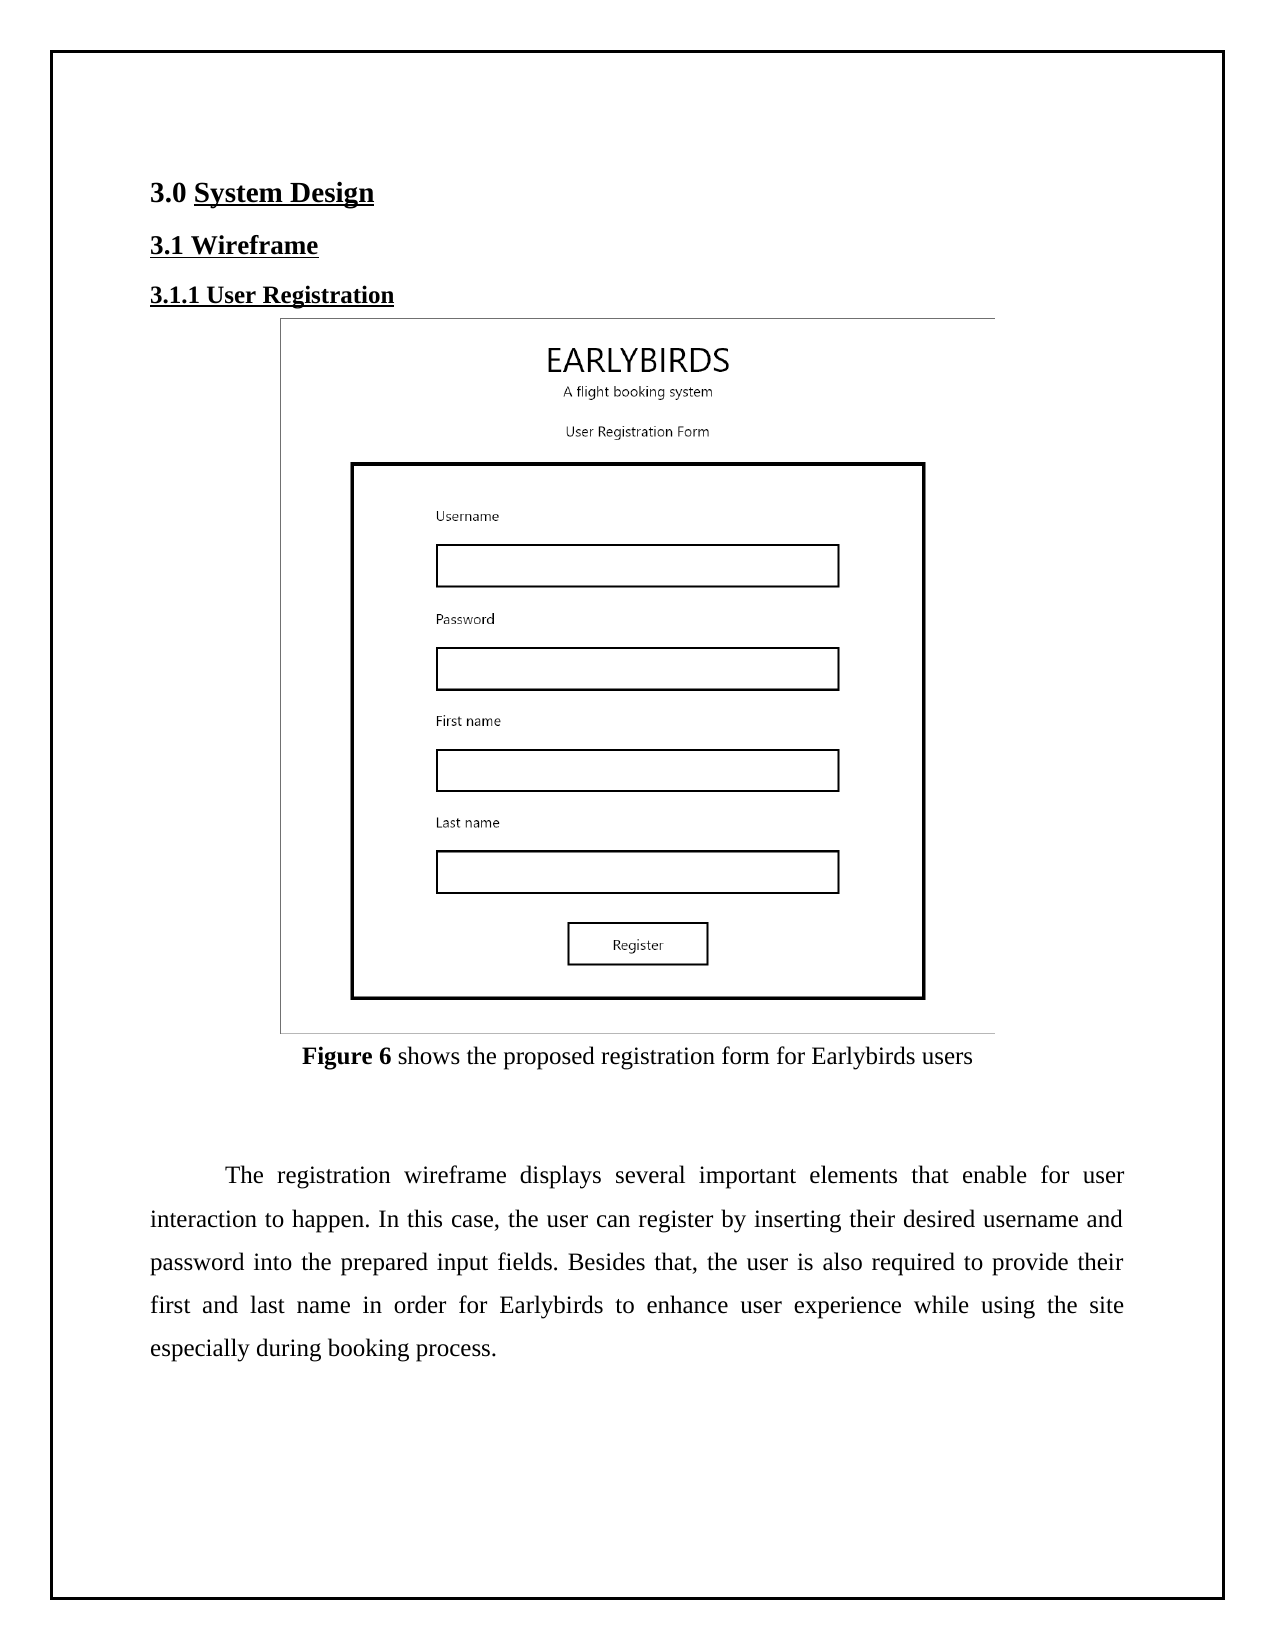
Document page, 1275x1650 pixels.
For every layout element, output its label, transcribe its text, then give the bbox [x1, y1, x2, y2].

picture [280, 318, 995, 1034]
subtitle System Design [150, 175, 1125, 208]
subtitle 3.1.1 User Registration [150, 280, 1125, 309]
text The registration wireframe displays several important elements that enable for user interaction to happen. In this case, the user can register by inserting their desired username and password into the prepared input fields. Besides that, the user is also required to provide their first and last name in order for Earlybirds to enhance user experience while using the site especially during booking process. [150, 1161, 1125, 1362]
text Figure 6 shows the proposed registration form for Earlybirds users [150, 1041, 1125, 1070]
subtitle 3.1 Wireframe [150, 229, 1125, 261]
